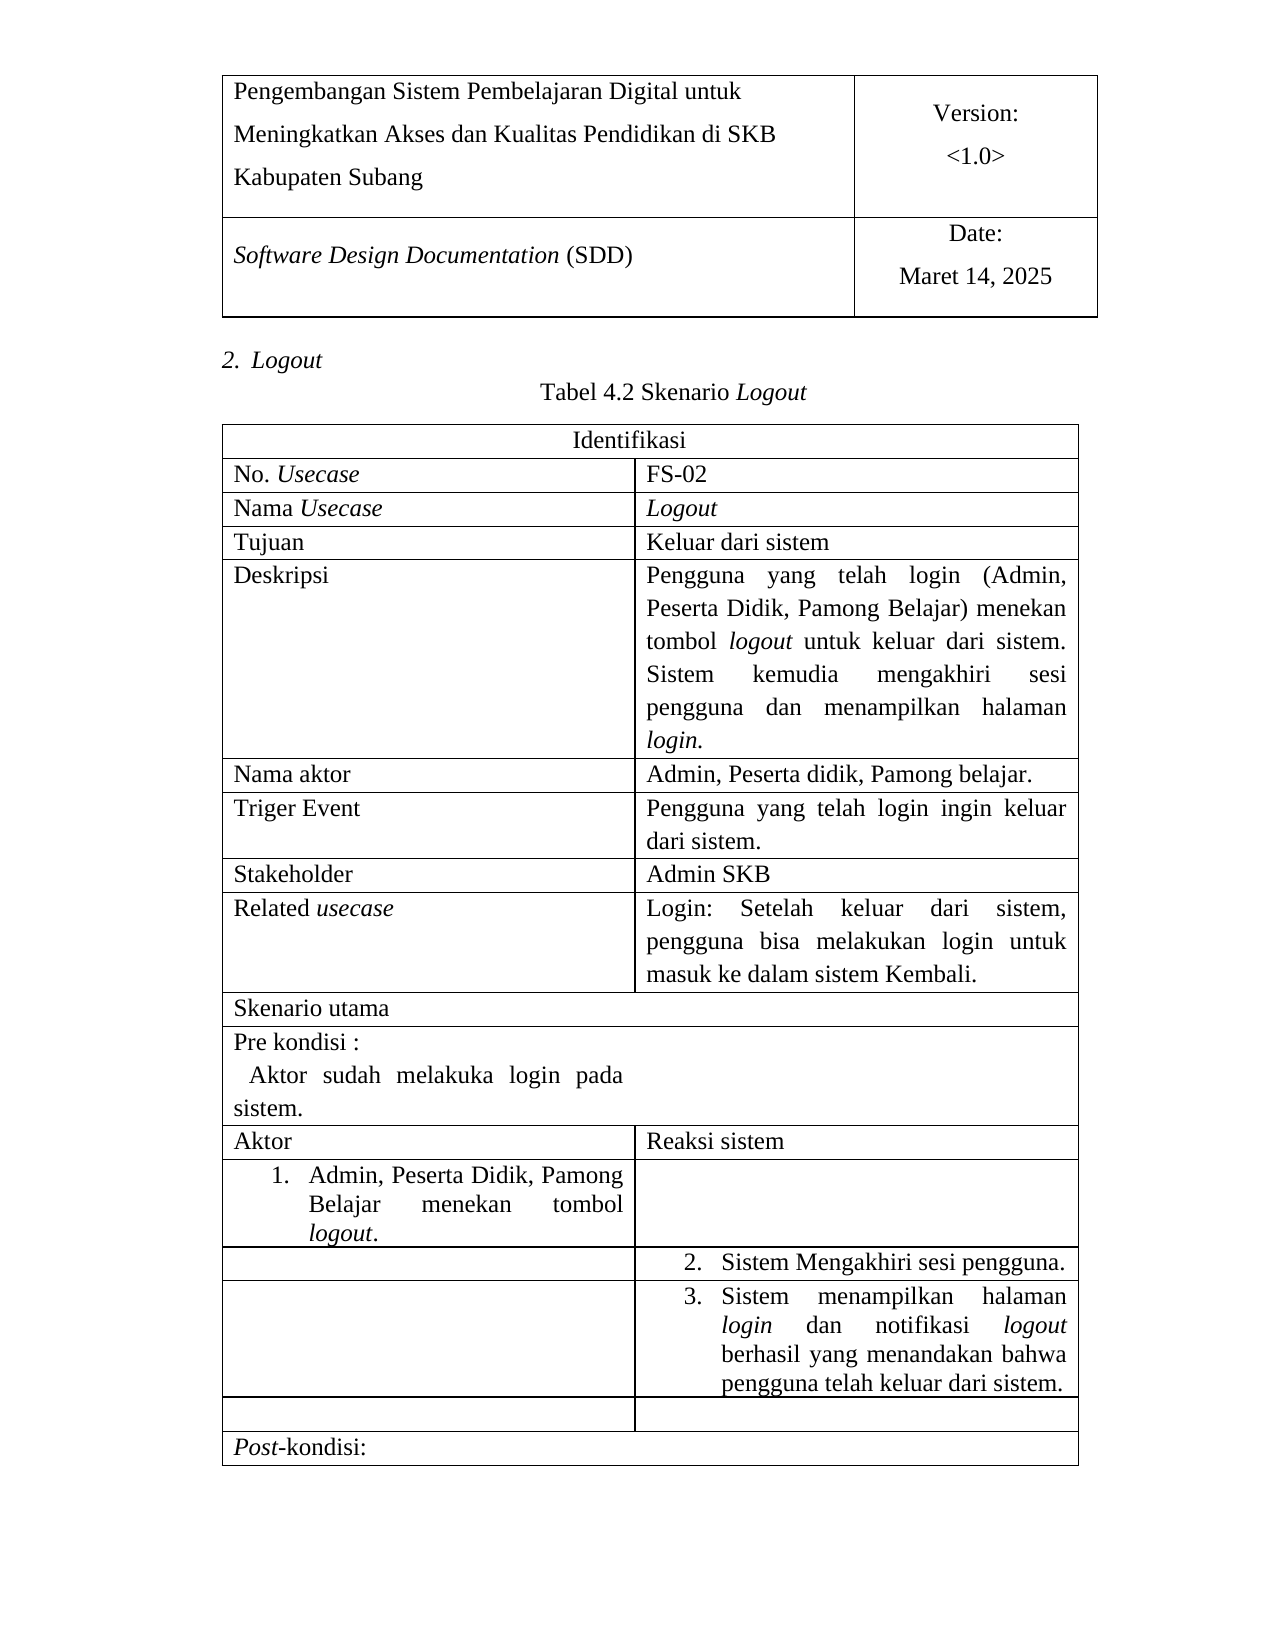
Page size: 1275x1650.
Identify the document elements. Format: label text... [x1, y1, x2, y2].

table_cell [724, 993, 1078, 1026]
table_cell Admin, Peserta Didik, Pamong Belajar menekan tombol logout. [223, 1160, 634, 1246]
table_cell Reaksi sistem [636, 1126, 1078, 1159]
list Tabel 4.2 Skenario Logout [251, 377, 1098, 405]
table_cell Keluar dari sistem [636, 527, 1078, 559]
table_cell Pre kondisi : Aktor sudah melakuka login pada sistem. [223, 1027, 635, 1125]
table_cell Tujuan [223, 527, 634, 559]
table_cell [636, 1160, 1078, 1246]
table_cell Stakeholder [223, 859, 634, 892]
table_cell Deskripsi [223, 560, 634, 758]
table_cell Sistem Mengakhiri sesi pengguna. [636, 1248, 1078, 1280]
table_cell [223, 1281, 634, 1396]
table_cell Sistem menampilkan halaman login dan notifikasi logout berhasil yang menandakan bahwa pengguna telah keluar dari sistem. [636, 1281, 1078, 1396]
table_cell Admin SKB [636, 859, 1078, 892]
table_cell Nama Usecase [223, 493, 634, 526]
table_cell Skenario utama [223, 993, 723, 1026]
list Logout [222, 346, 1098, 374]
table_cell Admin, Peserta didik, Pamong belajar. [636, 759, 1078, 792]
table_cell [223, 1432, 635, 1464]
table_cell FS-02 [636, 459, 1078, 492]
table_cell Related usecase [223, 893, 634, 992]
table_cell Pengguna yang telah login ingin keluar dari sistem. [636, 793, 1078, 858]
table_cell [635, 1432, 1078, 1464]
table_header [223, 425, 561, 458]
table_cell Aktor [223, 1126, 634, 1159]
table_cell [635, 1027, 1078, 1125]
table_cell No. Usecase [223, 459, 634, 492]
table_header Identifikasi [561, 425, 1078, 458]
table_cell [636, 1398, 1078, 1431]
table_cell Login: Setelah keluar dari sistem, pengguna bisa melakukan login untuk masuk ke dalam sistem Kembali. [636, 893, 1078, 992]
table_cell [223, 1248, 634, 1280]
table_cell Triger Event [223, 793, 634, 858]
table_cell Nama aktor [223, 759, 634, 792]
table_cell [223, 1398, 634, 1431]
table_cell Logout [636, 493, 1078, 526]
table_cell Pengguna yang telah login (Admin, Peserta Didik, Pamong Belajar) menekan tombol logout untuk keluar dari sistem. Sistem kemudia mengakhiri sesi pengguna dan menampilkan halaman login. [636, 560, 1078, 758]
